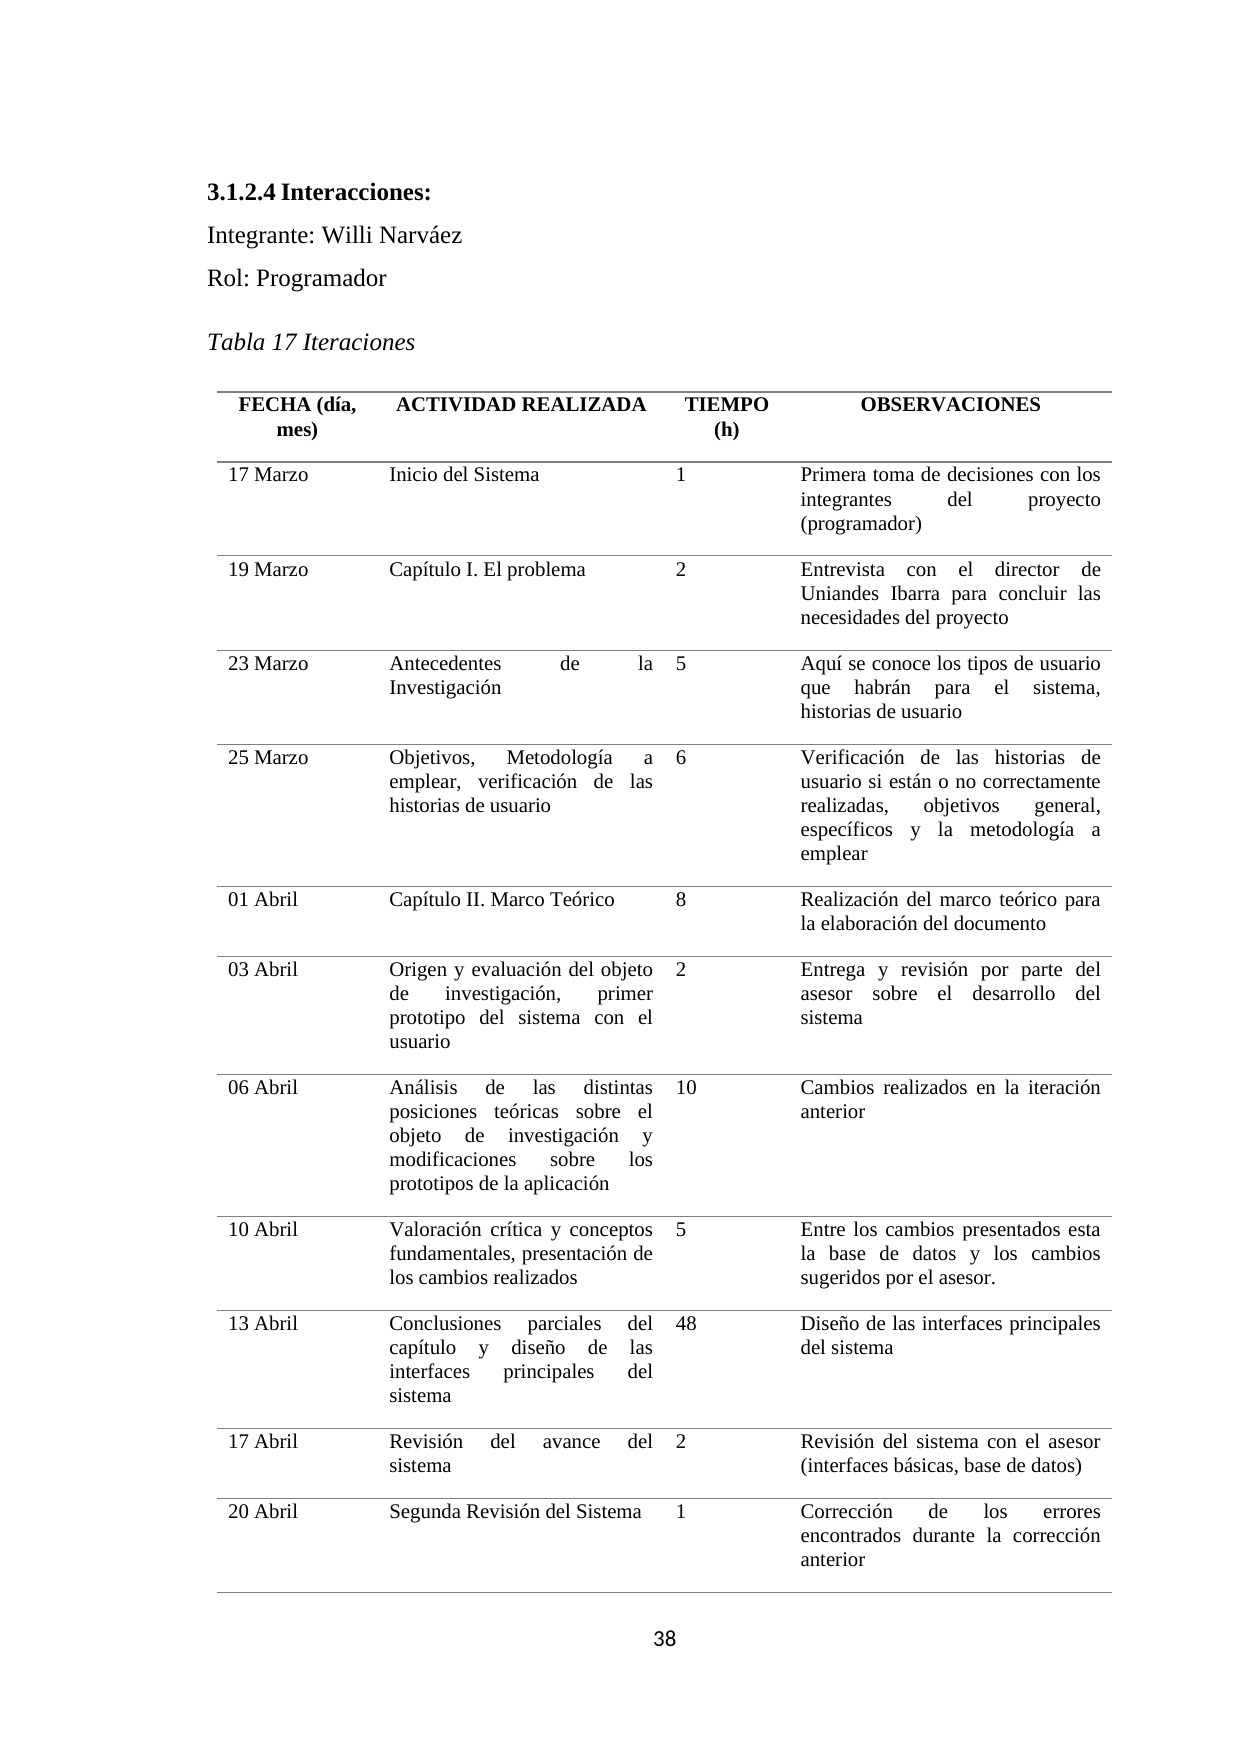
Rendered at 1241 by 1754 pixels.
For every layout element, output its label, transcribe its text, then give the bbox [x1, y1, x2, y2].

table_cell Objetivos, Metodología a emplear, verificación de las historias de usuario [378, 745, 664, 886]
table_cell Diseño de las interfaces principales del sistema [789, 1311, 1112, 1428]
table_cell Verificación de las historias de usuario si están o no correctamente realizadas, objetivos general, específicos y la metodología a emplear [789, 745, 1112, 886]
table_cell Aquí se conoce los tipos de usuario que habrán para el sistema, historias de usuario [789, 651, 1112, 743]
table_cell Origen y evaluación del objeto de investigación, primer prototipo del sistema con el usuario [378, 957, 664, 1074]
table_cell 8 [664, 887, 789, 956]
table_cell 13 Abril [217, 1311, 378, 1428]
table_cell Entrevista con el director de Uniandes Ibarra para concluir las necesidades del proyecto [789, 556, 1112, 649]
table_header FECHA (día, mes) [217, 393, 378, 461]
table_cell 10 Abril [217, 1217, 378, 1310]
table_cell 10 [664, 1075, 789, 1216]
table_cell Valoración crítica y conceptos fundamentales, presentación de los cambios realizados [378, 1217, 664, 1310]
table_cell Entrega y revisión por parte del asesor sobre el desarrollo del sistema [789, 957, 1112, 1074]
table_cell 2 [664, 1429, 789, 1498]
table_cell 6 [664, 745, 789, 886]
table_cell Revisión del sistema con el asesor (interfaces básicas, base de datos) [789, 1429, 1112, 1498]
table_cell Entre los cambios presentados esta la base de datos y los cambios sugeridos por el asesor. [789, 1217, 1112, 1310]
table_cell 1 [664, 463, 789, 555]
table_cell Capítulo I. El problema [378, 556, 664, 649]
table_cell 5 [664, 1217, 789, 1310]
table_cell Realización del marco teórico para la elaboración del documento [789, 887, 1112, 956]
table_cell 19 Marzo [217, 556, 378, 649]
table_cell 06 Abril [217, 1075, 378, 1216]
table_cell 23 Marzo [217, 651, 378, 743]
table_cell Capítulo II. Marco Teórico [378, 887, 664, 956]
table_cell Segunda Revisión del Sistema [378, 1499, 664, 1592]
table_cell Análisis de las distintas posiciones teóricas sobre el objeto de investigación y modificaciones sobre los prototipos de la aplicación [378, 1075, 664, 1216]
table_cell 25 Marzo [217, 745, 378, 886]
table_cell Corrección de los errores encontrados durante la corrección anterior [789, 1499, 1112, 1592]
table_cell Primera toma de decisiones con los integrantes del proyecto (programador) [789, 463, 1112, 555]
table_header TIEMPO (h) [664, 393, 789, 461]
table_cell Cambios realizados en la iteración anterior [789, 1075, 1112, 1216]
table_cell 2 [664, 556, 789, 649]
table_cell 17 Marzo [217, 463, 378, 555]
list Integrante: Willi Narváez [207, 220, 1122, 249]
table_header ACTIVIDAD REALIZADA [378, 393, 664, 461]
table_cell 03 Abril [217, 957, 378, 1074]
table_cell Inicio del Sistema [378, 463, 664, 555]
table_cell Conclusiones parciales del capítulo y diseño de las interfaces principales del sistema [378, 1311, 664, 1428]
table_cell 1 [664, 1499, 789, 1592]
table_cell Revisión del avance del sistema [378, 1429, 664, 1498]
table_cell 20 Abril [217, 1499, 378, 1592]
list Rol: Programador [207, 263, 1122, 292]
table_cell Antecedentes de la Investigación [378, 651, 664, 743]
table_cell 17 Abril [217, 1429, 378, 1498]
table_cell 48 [664, 1311, 789, 1428]
table_header OBSERVACIONES [789, 393, 1112, 461]
table_cell 2 [664, 957, 789, 1074]
text Tabla 17 Iteraciones [207, 327, 1122, 356]
table_cell 01 Abril [217, 887, 378, 956]
table_cell 5 [664, 651, 789, 743]
list Interacciones: [207, 177, 1122, 206]
